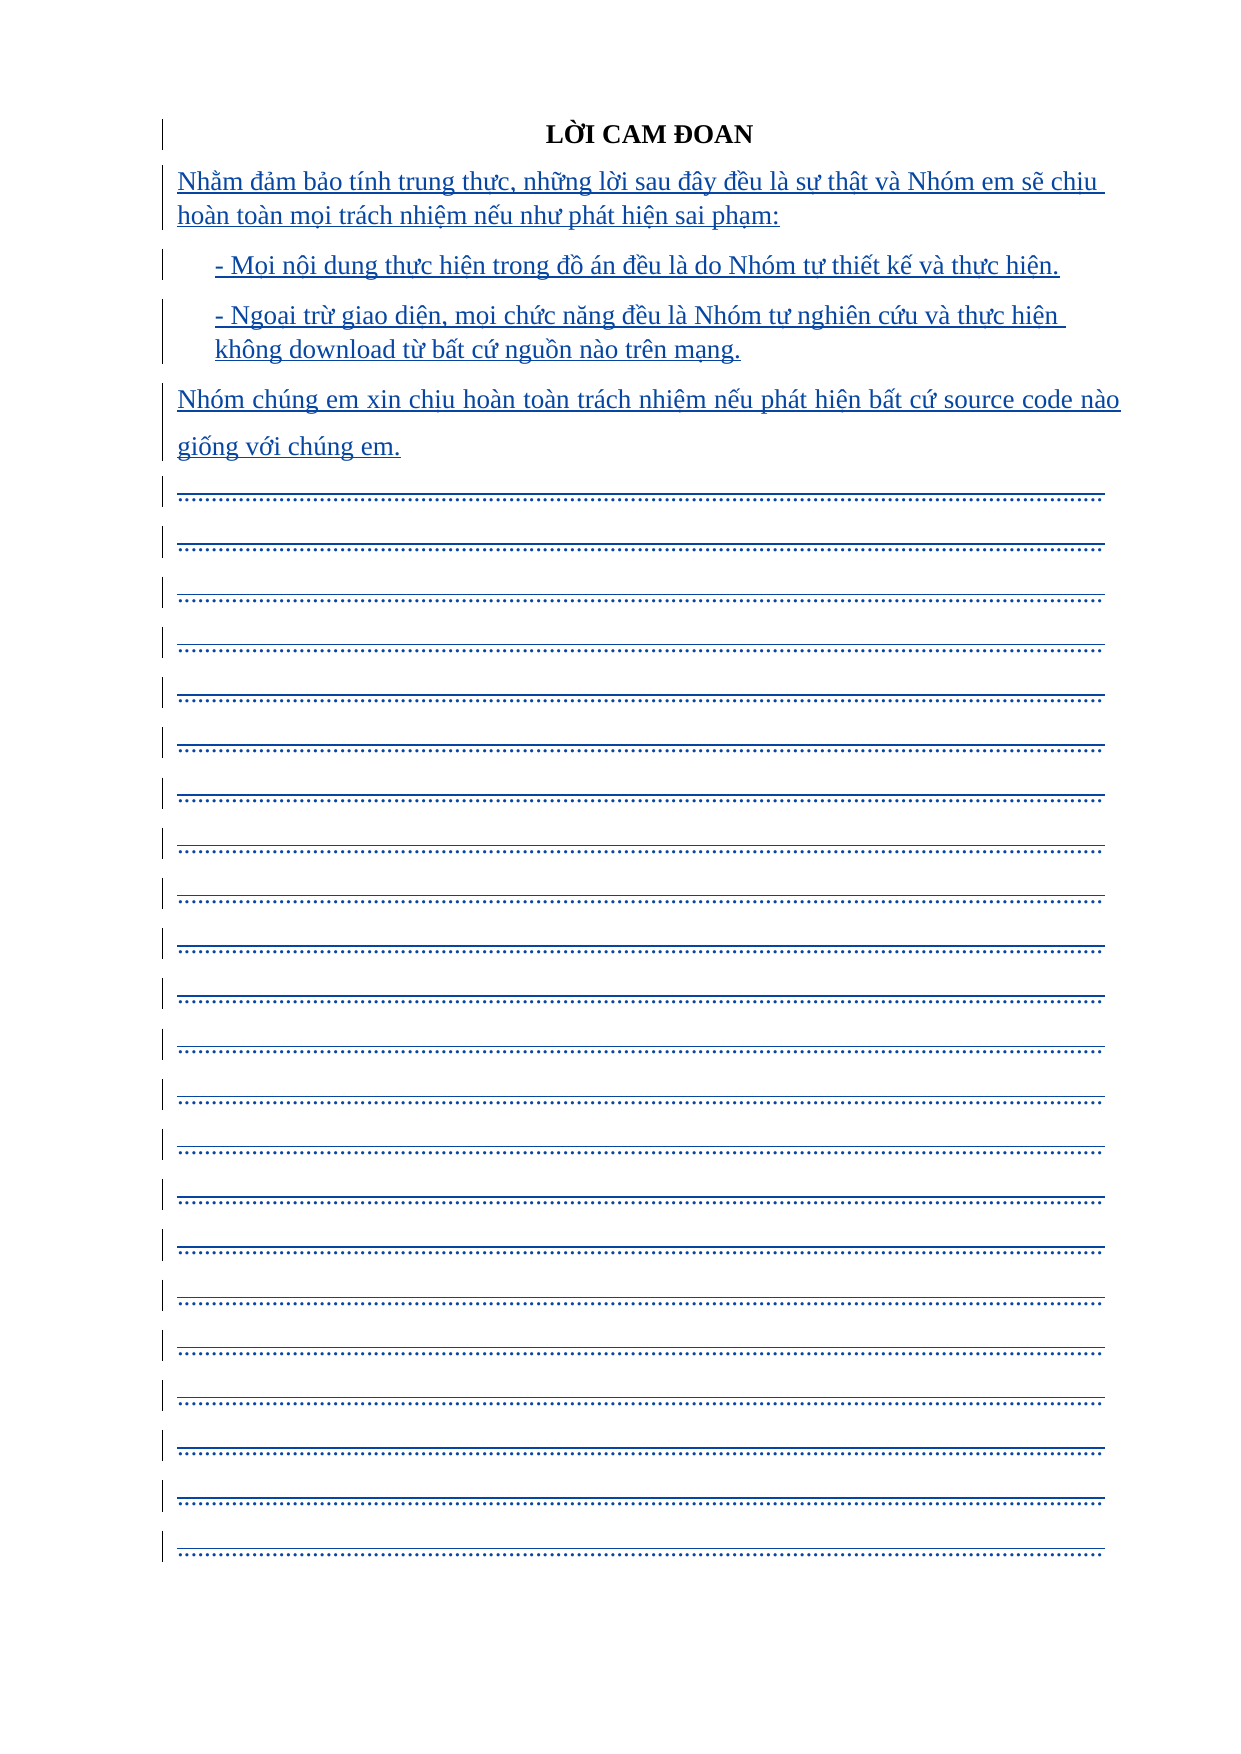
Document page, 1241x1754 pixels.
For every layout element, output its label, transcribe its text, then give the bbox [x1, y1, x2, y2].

text LỜI CAM ĐOAN [177, 118, 1122, 150]
